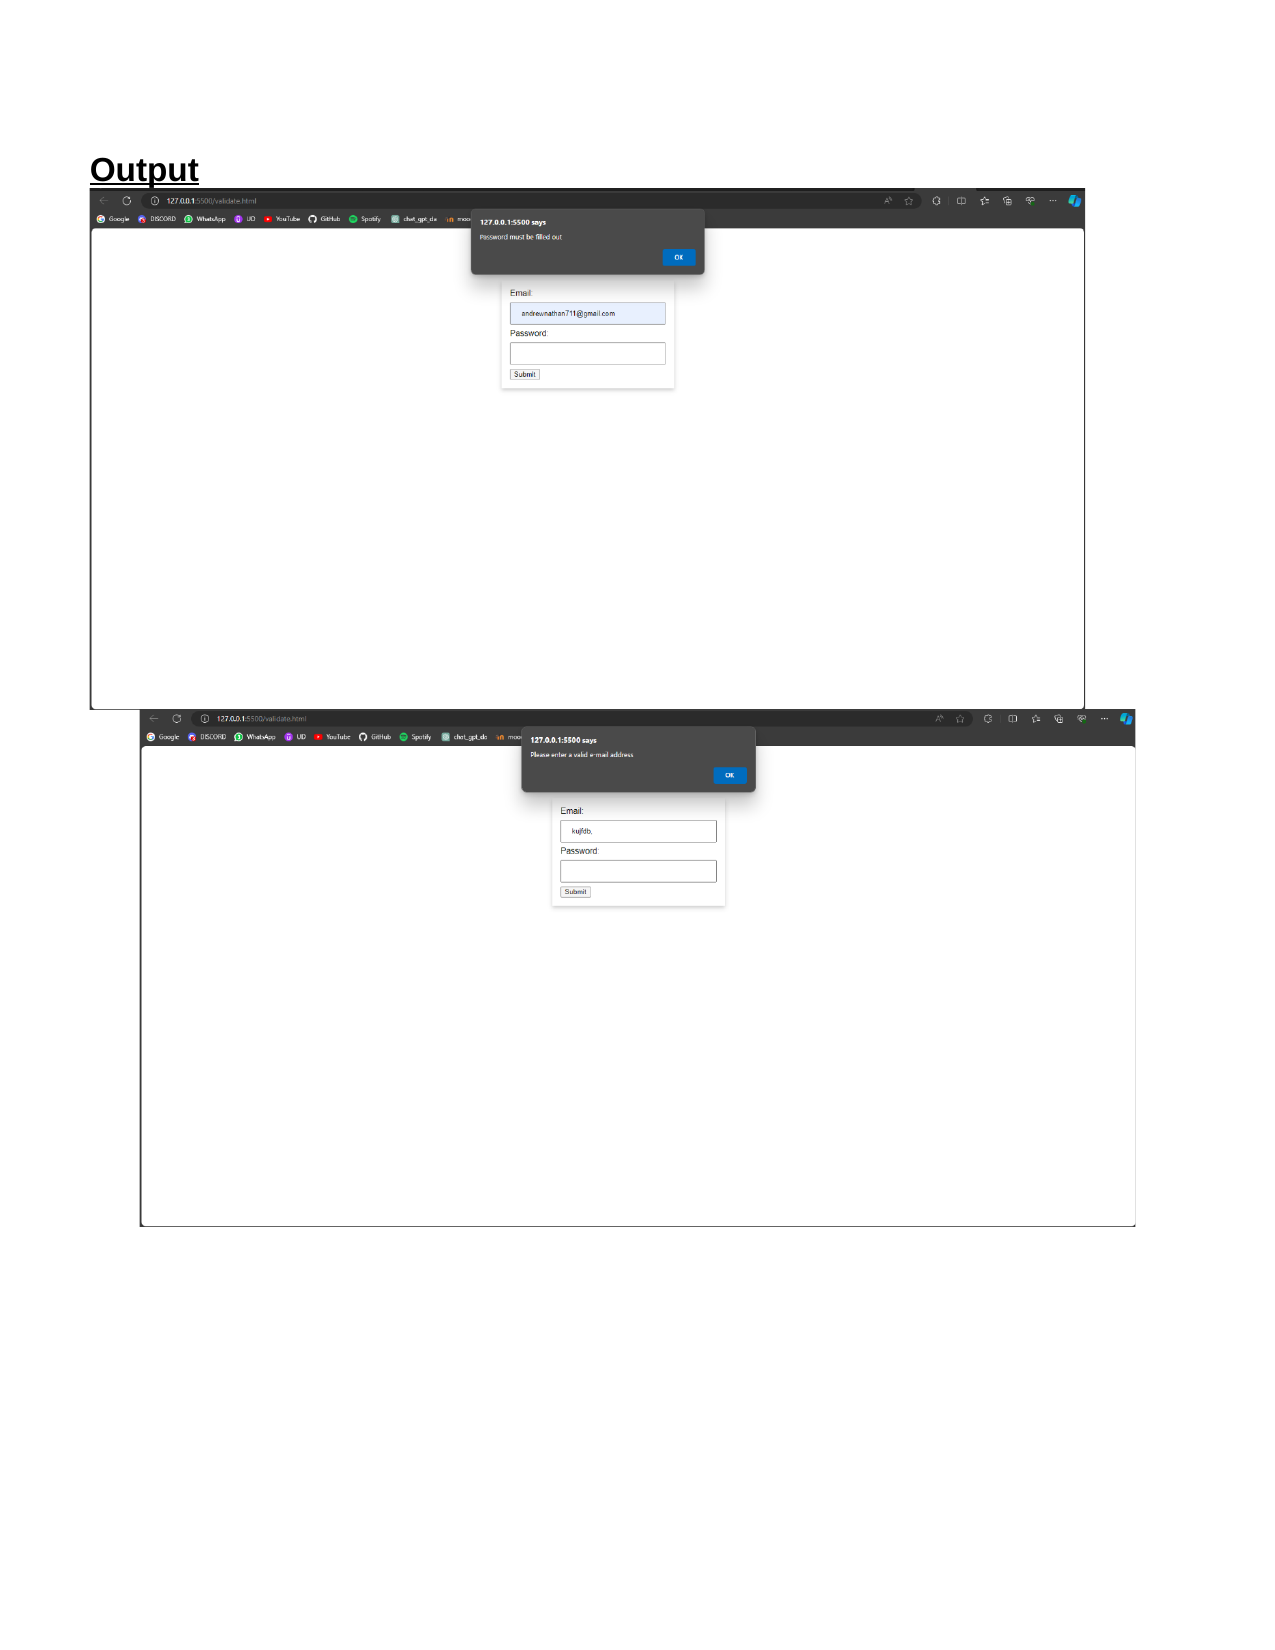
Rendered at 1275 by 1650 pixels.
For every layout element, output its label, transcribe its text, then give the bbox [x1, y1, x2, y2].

picture [89, 188, 1136, 1227]
subtitle Output [89, 150, 1135, 188]
